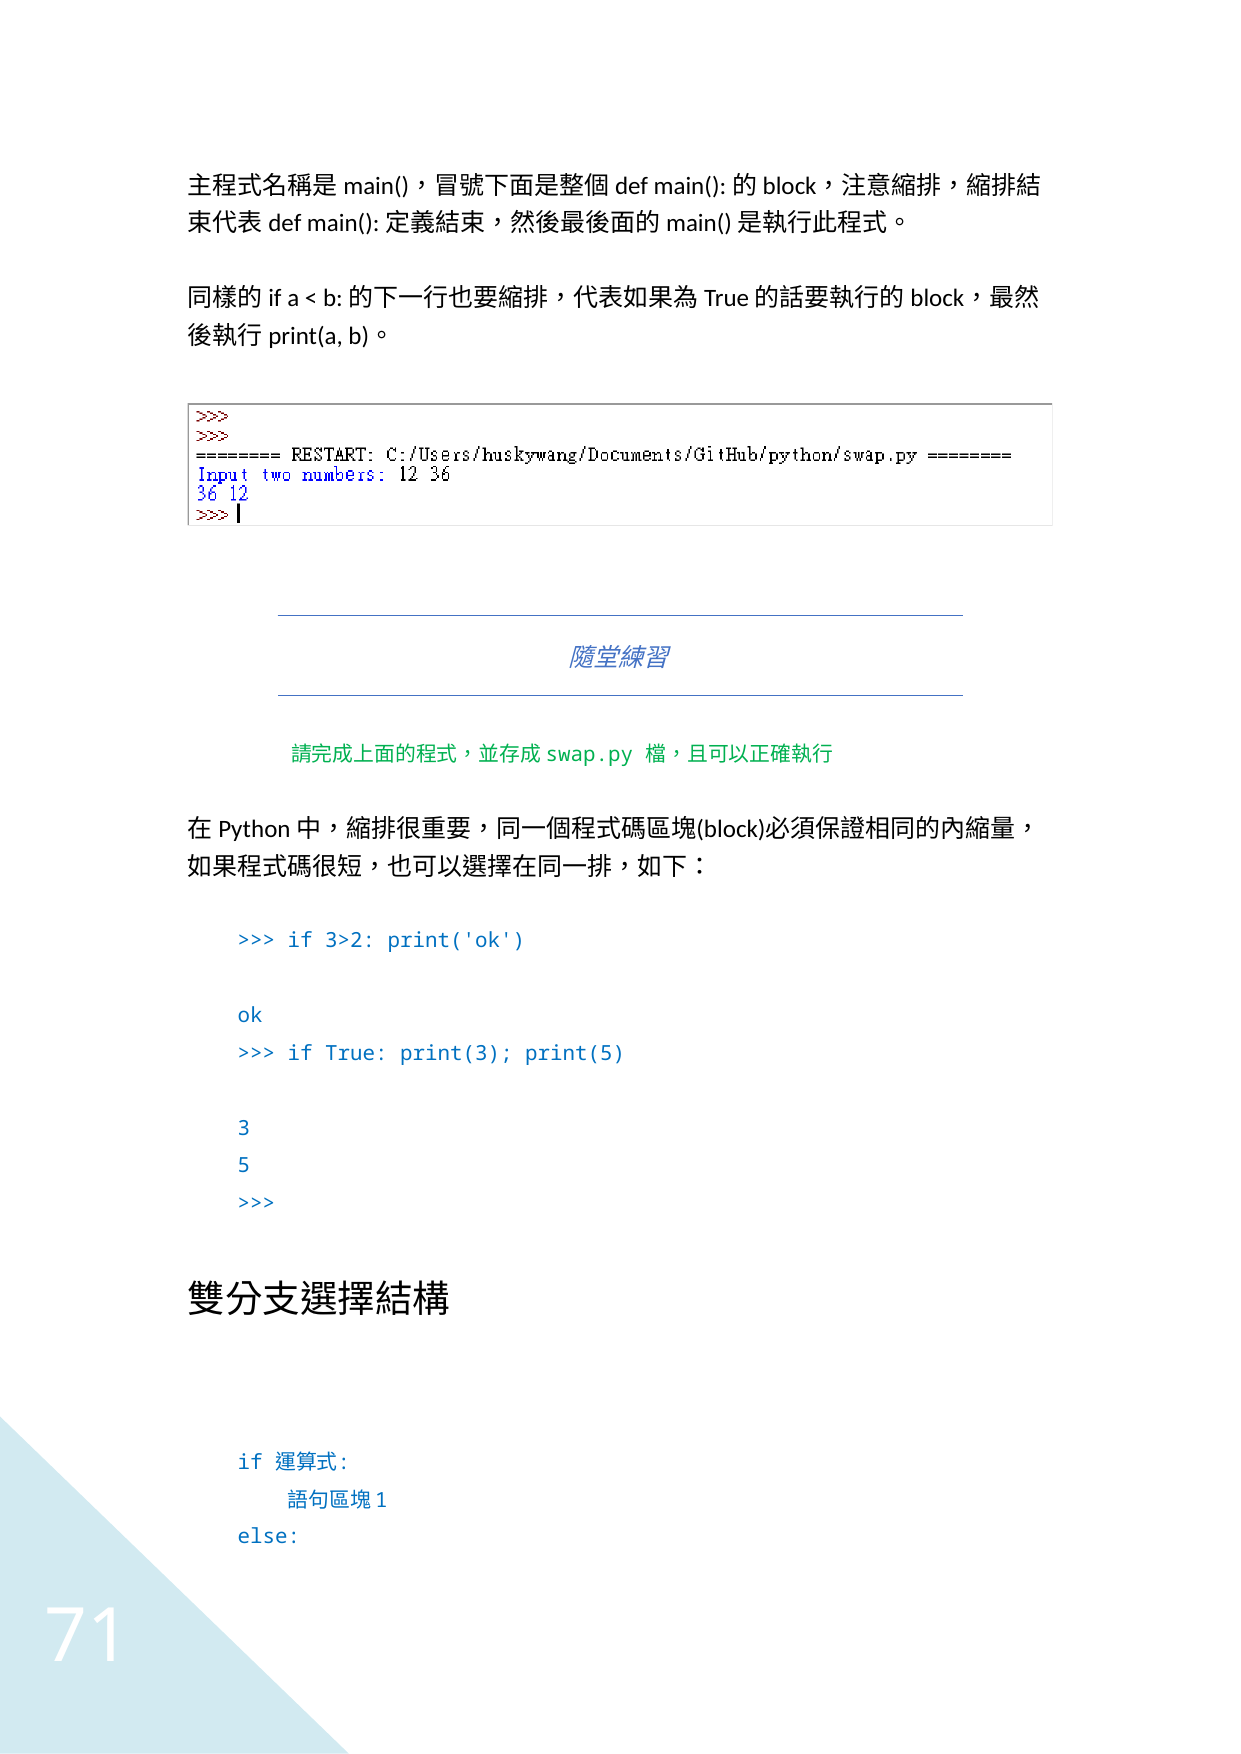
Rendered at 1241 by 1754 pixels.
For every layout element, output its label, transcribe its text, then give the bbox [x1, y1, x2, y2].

list >>> [237, 1183, 1053, 1221]
text 在 Python 中，縮排很重要，同一個程式碼區塊(block)必須保證相同的內縮量，如果程式碼很短，也可以選擇在同一排，如下： [187, 808, 1053, 883]
list else: [237, 1517, 1053, 1554]
subtitle 雙分支選擇結構 [187, 1258, 1053, 1333]
text 同樣的 if a < b: 的下一行也要縮排，代表如果為 True 的話要執行的 block，最然後執行 print(a, b)。 [187, 277, 1053, 352]
list ok [237, 996, 1053, 1033]
list if 運算式: [237, 1442, 1053, 1479]
list >>> if 3>2: print('ok') [237, 921, 1053, 958]
text 主程式名稱是 main()，冒號下面是整個 def main(): 的 block，注意縮排，縮排結束代表 def main(): 定義結束，然後最後面的 main() 是執行此程式。 [187, 164, 1053, 239]
picture [187, 403, 1053, 526]
list 請完成上面的程式，並存成 swap.py 檔，且可以正確執行 [291, 733, 1053, 771]
list 3 [237, 1108, 1053, 1146]
list >>> if True: print(3); print(5) [237, 1033, 1053, 1071]
text 隨堂練習 [277, 616, 963, 696]
list 5 [237, 1146, 1053, 1183]
list 語句區塊1 [237, 1479, 1053, 1517]
